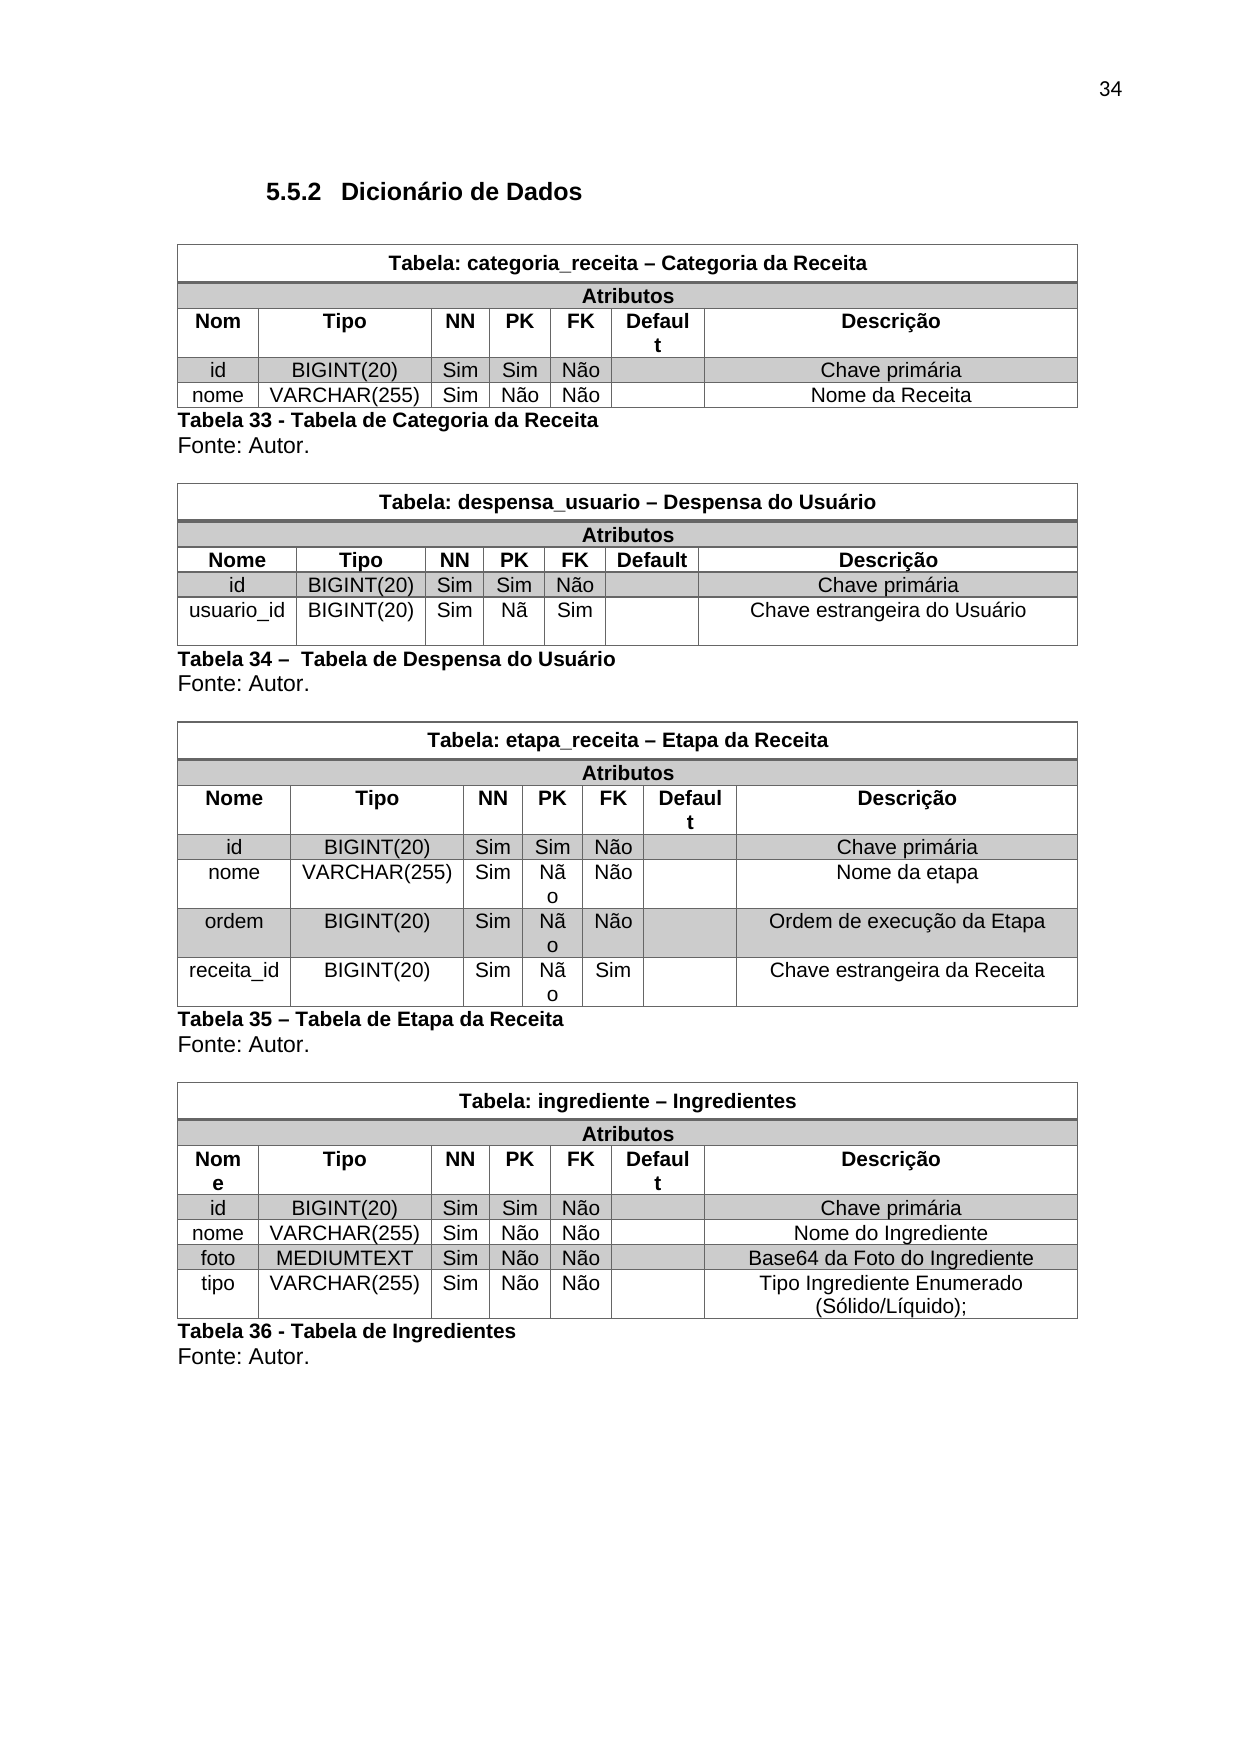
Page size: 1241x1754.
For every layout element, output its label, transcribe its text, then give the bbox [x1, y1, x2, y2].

table_cell Nome do Ingrediente [705, 1220, 1077, 1244]
table_cell Sim [426, 598, 483, 645]
table_cell Sim [432, 383, 489, 407]
table_header Tabela: despensa_usuario – Despensa do Usuário [178, 484, 1077, 519]
table_cell Não [551, 1195, 611, 1219]
table_cell VARCHAR(255) [259, 383, 431, 407]
table_cell PK [490, 309, 550, 357]
table_cell Não [583, 860, 643, 908]
table_cell BIGINT(20) [291, 958, 463, 1006]
table_cell NN [432, 1146, 489, 1194]
table_cell Base64 da Foto do Ingrediente [705, 1245, 1077, 1269]
table_cell Sim [432, 358, 489, 382]
table_cell FK [583, 786, 643, 834]
table_cell Sim [432, 1195, 489, 1219]
table_cell BIGINT(20) [291, 909, 463, 957]
table_cell Default [606, 548, 698, 571]
table_cell Não [523, 958, 582, 1006]
table_cell Não [551, 383, 611, 407]
table_cell nome [178, 860, 290, 908]
table_cell Descrição [705, 309, 1077, 357]
table_cell Sim [464, 958, 522, 1006]
table_cell MEDIUMTEXT [259, 1245, 431, 1269]
table_cell Nome [178, 548, 296, 571]
table_cell Atributos [178, 523, 1077, 546]
table_cell Sim [523, 835, 582, 859]
table_cell Default [612, 309, 704, 357]
table_cell NN [432, 309, 489, 357]
table_cell VARCHAR(255) [259, 1270, 431, 1318]
table_cell VARCHAR(255) [291, 860, 463, 908]
table_cell id [178, 358, 258, 382]
table_cell [644, 835, 736, 859]
table_cell Sim [426, 573, 483, 596]
table_cell [612, 1195, 704, 1219]
table_cell [612, 383, 704, 407]
table_cell Sim [484, 573, 544, 596]
table_cell usuario_id [178, 598, 296, 645]
table_cell Sim [583, 958, 643, 1006]
table_cell FK [551, 1146, 611, 1194]
table_cell nome [178, 383, 258, 407]
table_cell Sim [545, 598, 605, 645]
table_cell [612, 358, 704, 382]
table_cell [644, 958, 736, 1006]
table_cell Sim [432, 1270, 489, 1318]
text Tabela 35 – Tabela de Etapa da Receita [177, 1007, 1122, 1031]
table_cell Não [484, 598, 544, 645]
table_cell Não [551, 1270, 611, 1318]
table_cell Sim [490, 1195, 550, 1219]
text Fonte: Autor. [177, 670, 1122, 697]
table_cell tipo [178, 1270, 258, 1318]
table_cell Descrição [737, 786, 1077, 834]
table_cell ordem [178, 909, 290, 957]
table_cell Não [583, 835, 643, 859]
table_cell Chave estrangeira da Receita [737, 958, 1077, 1006]
table_header Tabela: etapa_receita – Etapa da Receita [178, 723, 1077, 758]
table_cell Nome [178, 1146, 258, 1194]
table_cell Sim [432, 1245, 489, 1269]
table_cell Descrição [705, 1146, 1077, 1194]
table_cell PK [523, 786, 582, 834]
table_cell Não [523, 909, 582, 957]
table_cell Não [490, 383, 550, 407]
table_cell FK [551, 309, 611, 357]
table_cell Não [490, 1270, 550, 1318]
table_cell Nome [178, 786, 290, 834]
table_header Tabela: categoria_receita – Categoria da Receita [178, 245, 1077, 281]
table_cell nome [178, 1220, 258, 1244]
table_cell [612, 1220, 704, 1244]
text Fonte: Autor. [177, 432, 1122, 458]
table_cell Nome da Receita [705, 383, 1077, 407]
table_cell Sim [464, 835, 522, 859]
table_cell PK [484, 548, 544, 571]
table_cell Atributos [178, 1121, 1077, 1145]
table_cell Sim [490, 358, 550, 382]
table_cell id [178, 573, 296, 596]
table_cell FK [545, 548, 605, 571]
table_cell Tipo Ingrediente Enumerado (Sólido/Líquido); [705, 1270, 1077, 1318]
table_cell Default [644, 786, 736, 834]
table_cell Não [551, 1220, 611, 1244]
table_cell Nome da etapa [737, 860, 1077, 908]
table_cell BIGINT(20) [297, 573, 425, 596]
table_cell Não [545, 573, 605, 596]
table_cell id [178, 1195, 258, 1219]
table_cell BIGINT(20) [259, 1195, 431, 1219]
table_cell id [178, 835, 290, 859]
table_cell [612, 1245, 704, 1269]
table_cell Default [612, 1146, 704, 1194]
table_cell Sim [464, 860, 522, 908]
table_cell foto [178, 1245, 258, 1269]
table_cell Não [523, 860, 582, 908]
table_cell BIGINT(20) [291, 835, 463, 859]
table_cell Tipo [297, 548, 425, 571]
text Tabela 33 - Tabela de Categoria da Receita [177, 408, 1122, 432]
text Fonte: Autor. [177, 1031, 1122, 1057]
table_cell [644, 860, 736, 908]
table_cell Atributos [178, 761, 1077, 785]
table_cell VARCHAR(255) [259, 1220, 431, 1244]
table_cell Chave primária [705, 358, 1077, 382]
table_cell Não [551, 1245, 611, 1269]
table_cell PK [490, 1146, 550, 1194]
table_cell Chave estrangeira do Usuário [699, 598, 1077, 645]
table_cell receita_id [178, 958, 290, 1006]
table_cell [606, 573, 698, 596]
table_cell Atributos [178, 284, 1077, 308]
table_cell NN [464, 786, 522, 834]
table_cell Chave primária [699, 573, 1077, 596]
table_cell Não [583, 909, 643, 957]
table_cell Chave primária [737, 835, 1077, 859]
table_cell NN [426, 548, 483, 571]
table_cell BIGINT(20) [259, 358, 431, 382]
table_cell Nome [178, 309, 258, 357]
subtitle Dicionário de Dados [266, 177, 1122, 206]
table_cell Não [490, 1245, 550, 1269]
table_cell [606, 598, 698, 645]
table_cell Chave primária [705, 1195, 1077, 1219]
table_cell [644, 909, 736, 957]
table_cell Não [490, 1220, 550, 1244]
table_cell Não [551, 358, 611, 382]
table_cell BIGINT(20) [297, 598, 425, 645]
text Tabela 34 – Tabela de Despensa do Usuário [177, 646, 1122, 670]
table_cell Tipo [259, 309, 431, 357]
table_cell [612, 1270, 704, 1318]
table_cell Ordem de execução da Etapa [737, 909, 1077, 957]
table_cell Tipo [291, 786, 463, 834]
table_header Tabela: ingrediente – Ingredientes [178, 1083, 1077, 1118]
text Fonte: Autor. [177, 1343, 1122, 1369]
text Tabela 36 - Tabela de Ingredientes [177, 1319, 1122, 1343]
table_cell Sim [432, 1220, 489, 1244]
table_cell Sim [464, 909, 522, 957]
table_cell Tipo [259, 1146, 431, 1194]
table_cell Descrição [699, 548, 1077, 571]
